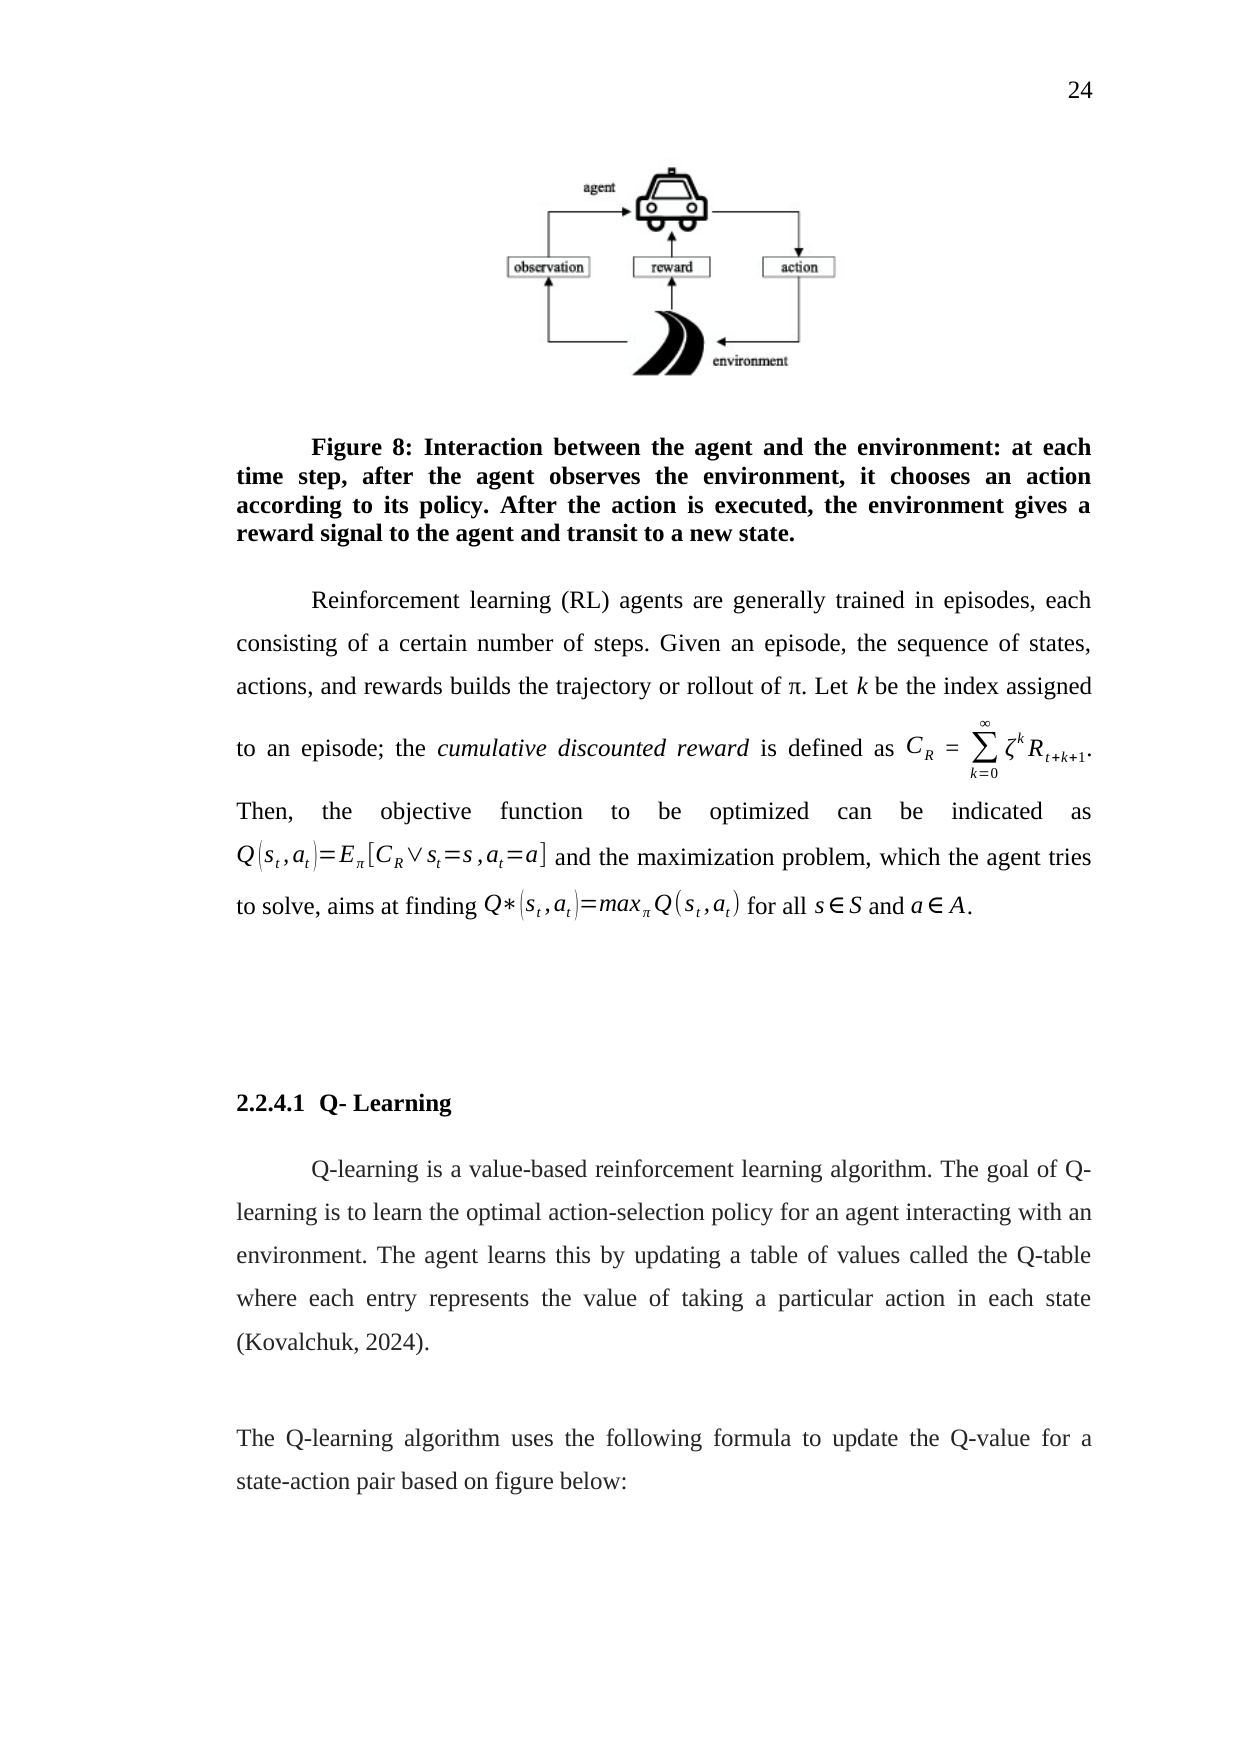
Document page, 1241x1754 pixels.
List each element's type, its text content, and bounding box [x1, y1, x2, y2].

picture [463, 147, 866, 381]
text Reinforcement learning (RL) agents are generally trained in episodes, each consisting of a certain number of steps. Given an episode, the sequence of states, actions, and rewards builds the trajectory or rollout of π. Let k be the index assigned to an episode; the cumulative discounted reward is defined as = . Then, the objective function to be optimized can be indicated as and the maximization problem, which the agent tries to solve, aims at finding for all and . [236, 585, 1092, 923]
text Q-learning is a value-based reinforcement learning algorithm. The goal of Q-learning is to learn the optimal action-selection policy for an agent interacting with an environment. The agent learns this by updating a table of values called the Q-table where each entry represents the value of taking a particular action in each state (Kovalchuk, 2024). [236, 1154, 1092, 1355]
text Figure 8: Interaction between the agent and the environment: at each time step, after the agent observes the environment, it chooses an action according to its policy. After the action is executed, the environment gives a reward signal to the agent and transit to a new state. [236, 432, 1092, 547]
text The Q-learning algorithm uses the following formula to update the Q-value for a state-action pair based on figure below: [236, 1423, 1092, 1495]
subtitle Q- Learning [236, 1088, 1092, 1117]
